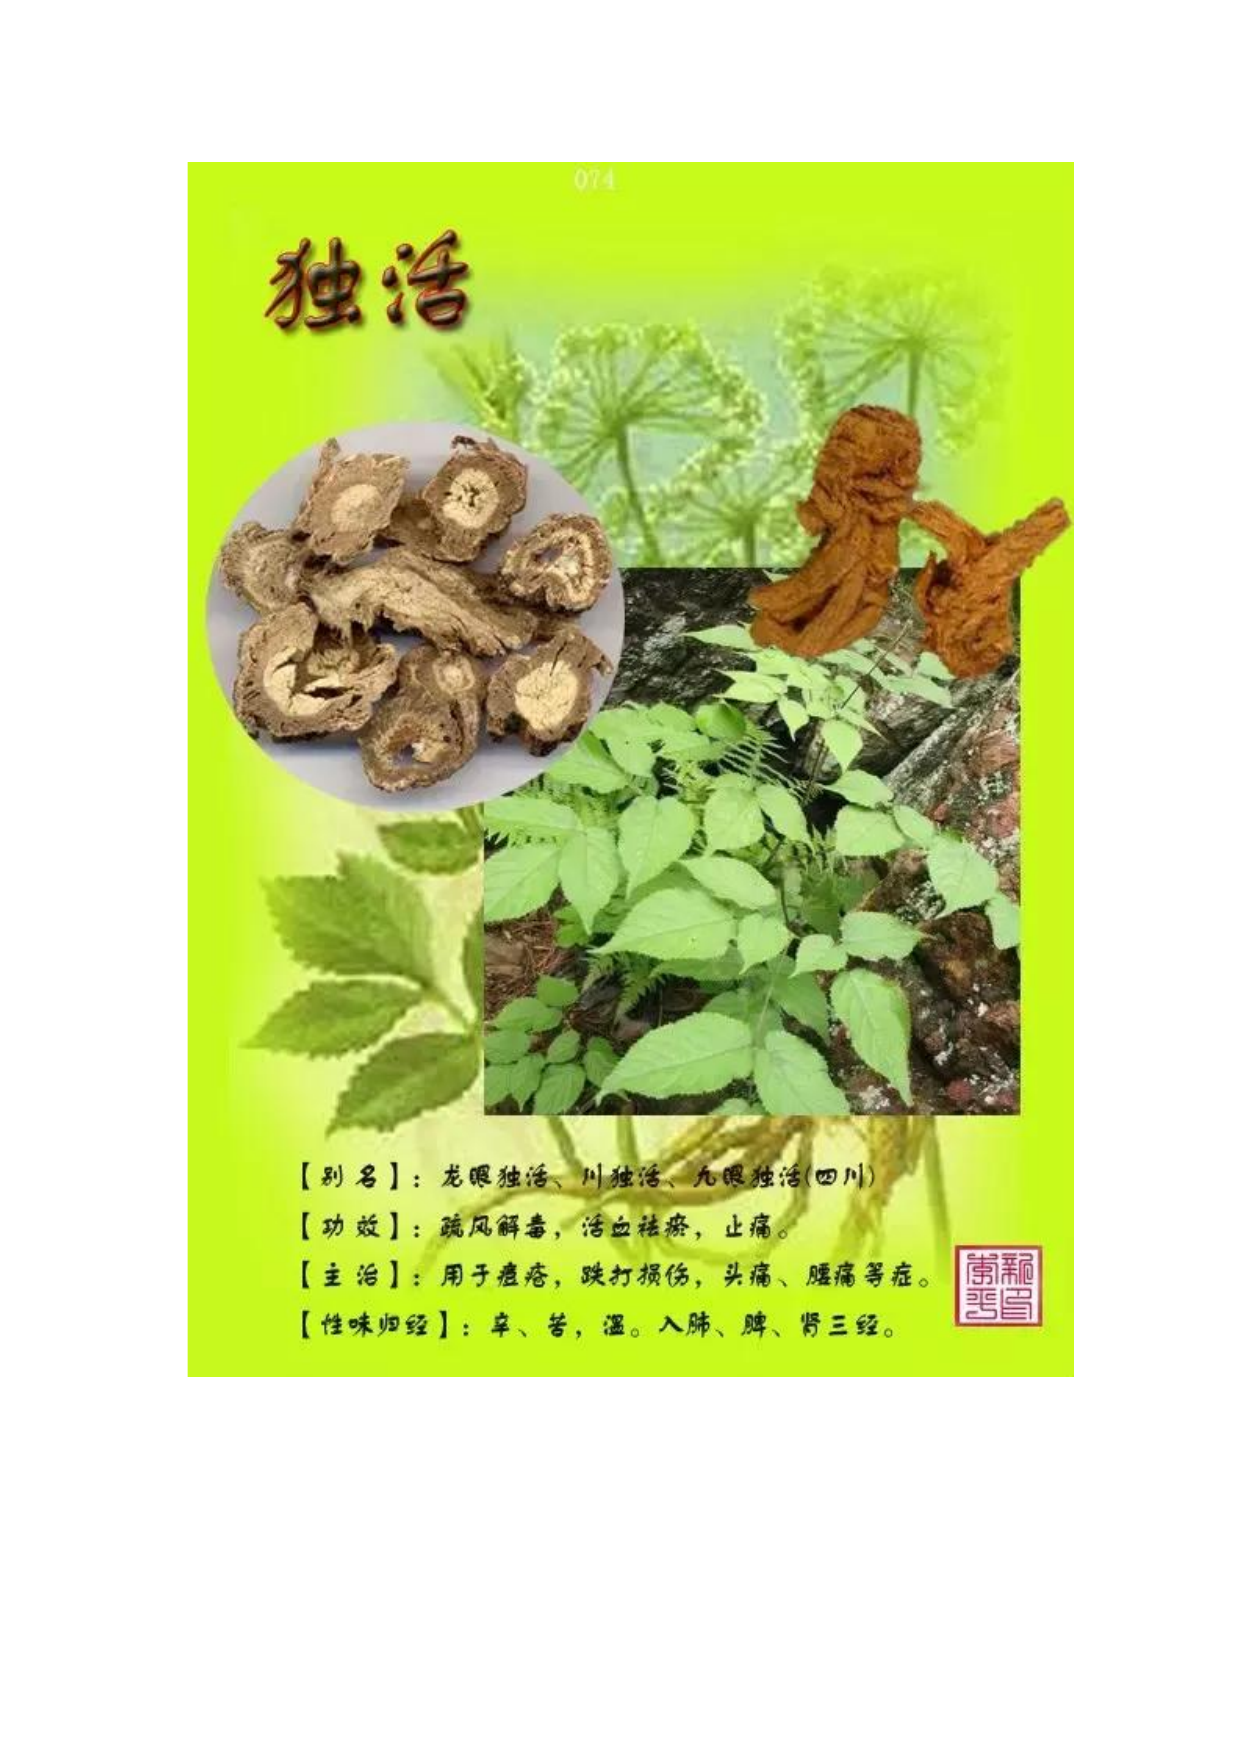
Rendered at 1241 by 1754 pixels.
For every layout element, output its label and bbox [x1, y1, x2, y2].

picture [187, 162, 1074, 1377]
